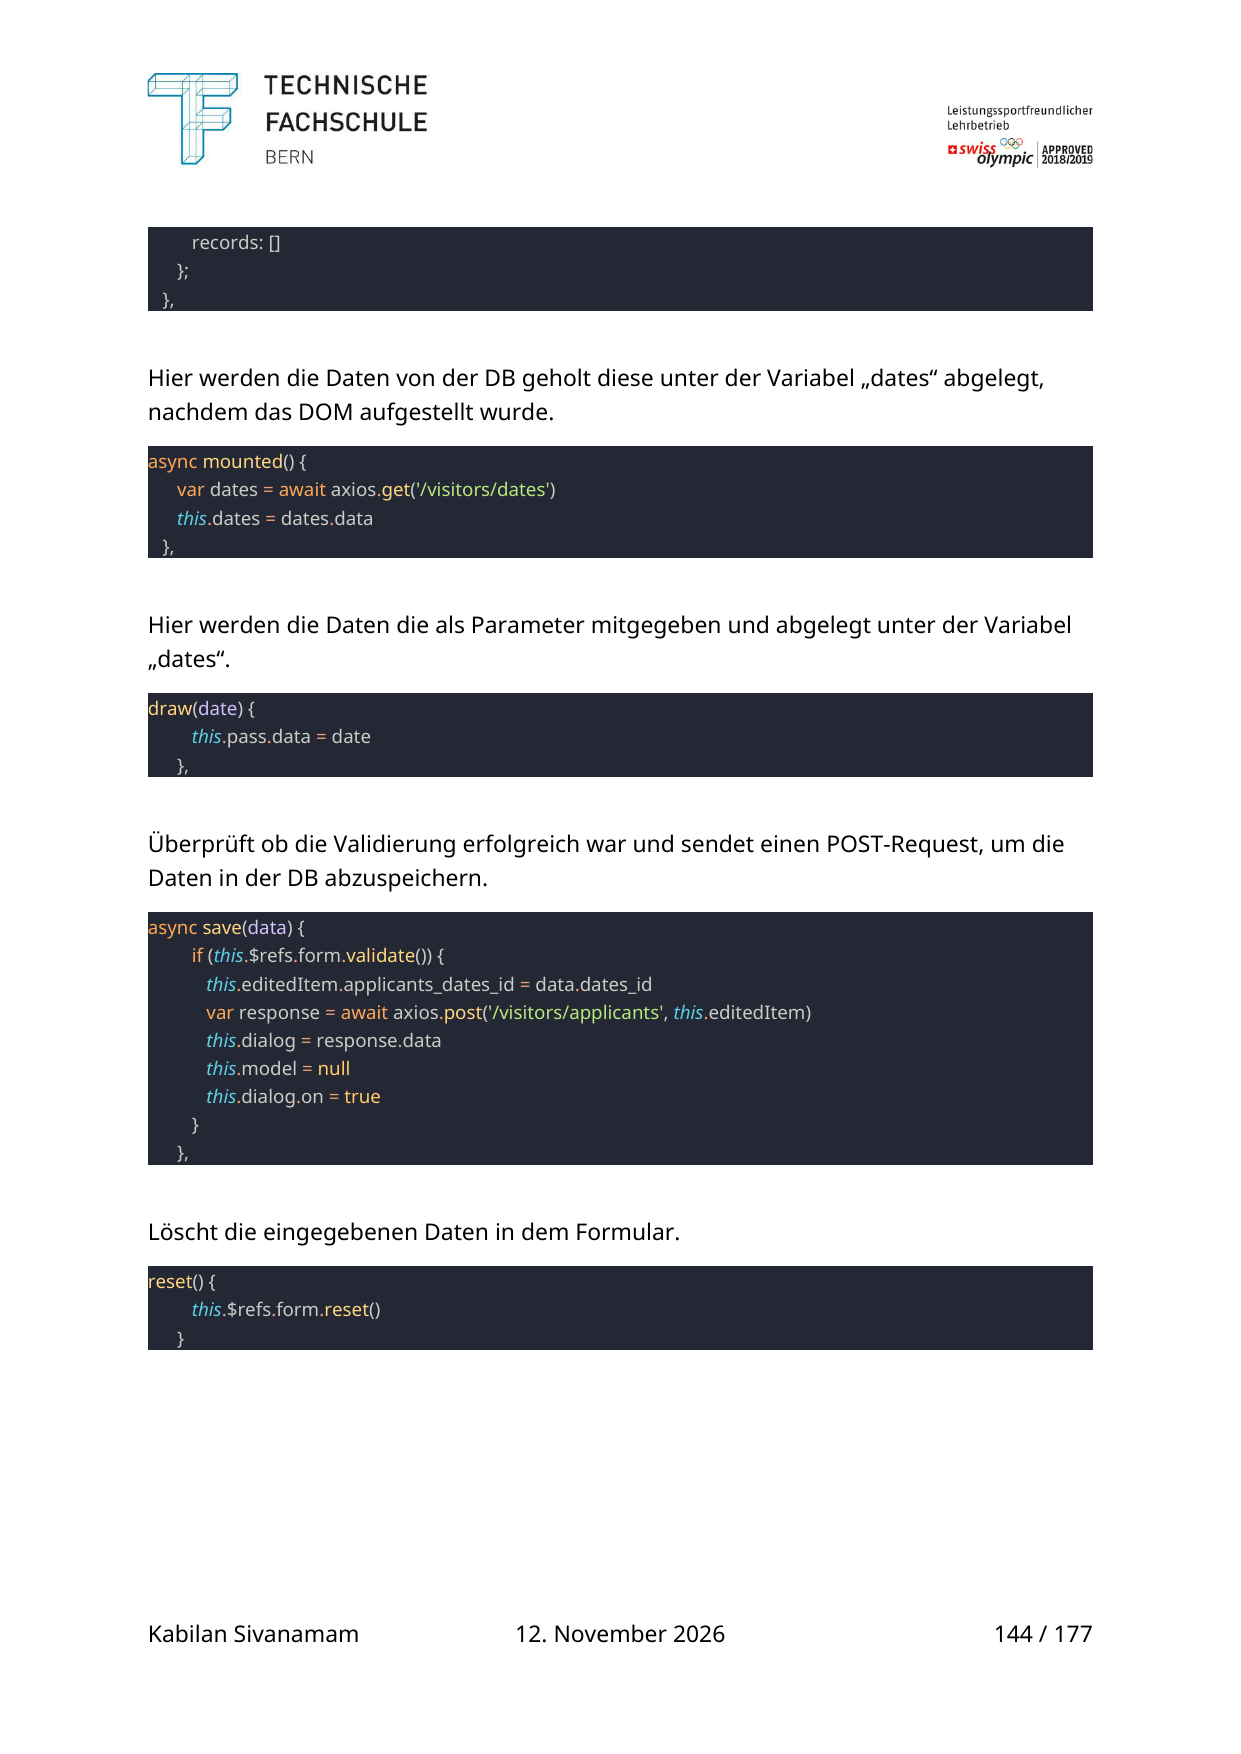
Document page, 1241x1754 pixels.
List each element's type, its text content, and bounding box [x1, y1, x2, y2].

text async mounted() { [148, 446, 1093, 474]
text Hier werden die Daten von der DB geholt diese unter der Variabel „dates“ abgelegt, nachdem das DOM aufgestellt wurde. [148, 362, 1093, 427]
text }, [148, 749, 1093, 777]
text this.dates = dates.data [148, 502, 1093, 530]
text this.dialog.on = true [148, 1081, 1093, 1109]
text var dates = await axios.get('/visitors/dates') [148, 474, 1093, 502]
text async save(data) { [148, 912, 1093, 940]
text Hier werden die Daten die als Parameter mitgegeben und abgelegt unter der Variabel „dates“. [148, 609, 1093, 674]
text }, [148, 530, 1093, 558]
text if (this.$refs.form.validate()) { [148, 940, 1093, 968]
text this.$refs.form.reset() [148, 1294, 1093, 1322]
picture [147, 73, 1093, 196]
text this.pass.data = date [148, 721, 1093, 749]
text this.model = null [148, 1053, 1093, 1081]
text } [148, 1109, 1093, 1137]
text records: [] [148, 227, 1093, 255]
text this.editedItem.applicants_dates_id = data.dates_id [148, 968, 1093, 996]
text }, [148, 1137, 1093, 1165]
text } [148, 1322, 1093, 1350]
text }; [148, 255, 1093, 283]
text Löscht die eingegebenen Daten in dem Formular. [148, 1216, 1093, 1247]
text }, [148, 283, 1093, 311]
text var response = await axios.post('/visitors/applicants', this.editedItem) [148, 996, 1093, 1024]
text Überprüft ob die Validierung erfolgreich war und sendet einen POST-Request, um die Daten in der DB abzuspeichern. [148, 828, 1093, 893]
text draw(date) { [148, 693, 1093, 721]
text this.dialog = response.data [148, 1024, 1093, 1053]
text reset() { [148, 1266, 1093, 1294]
